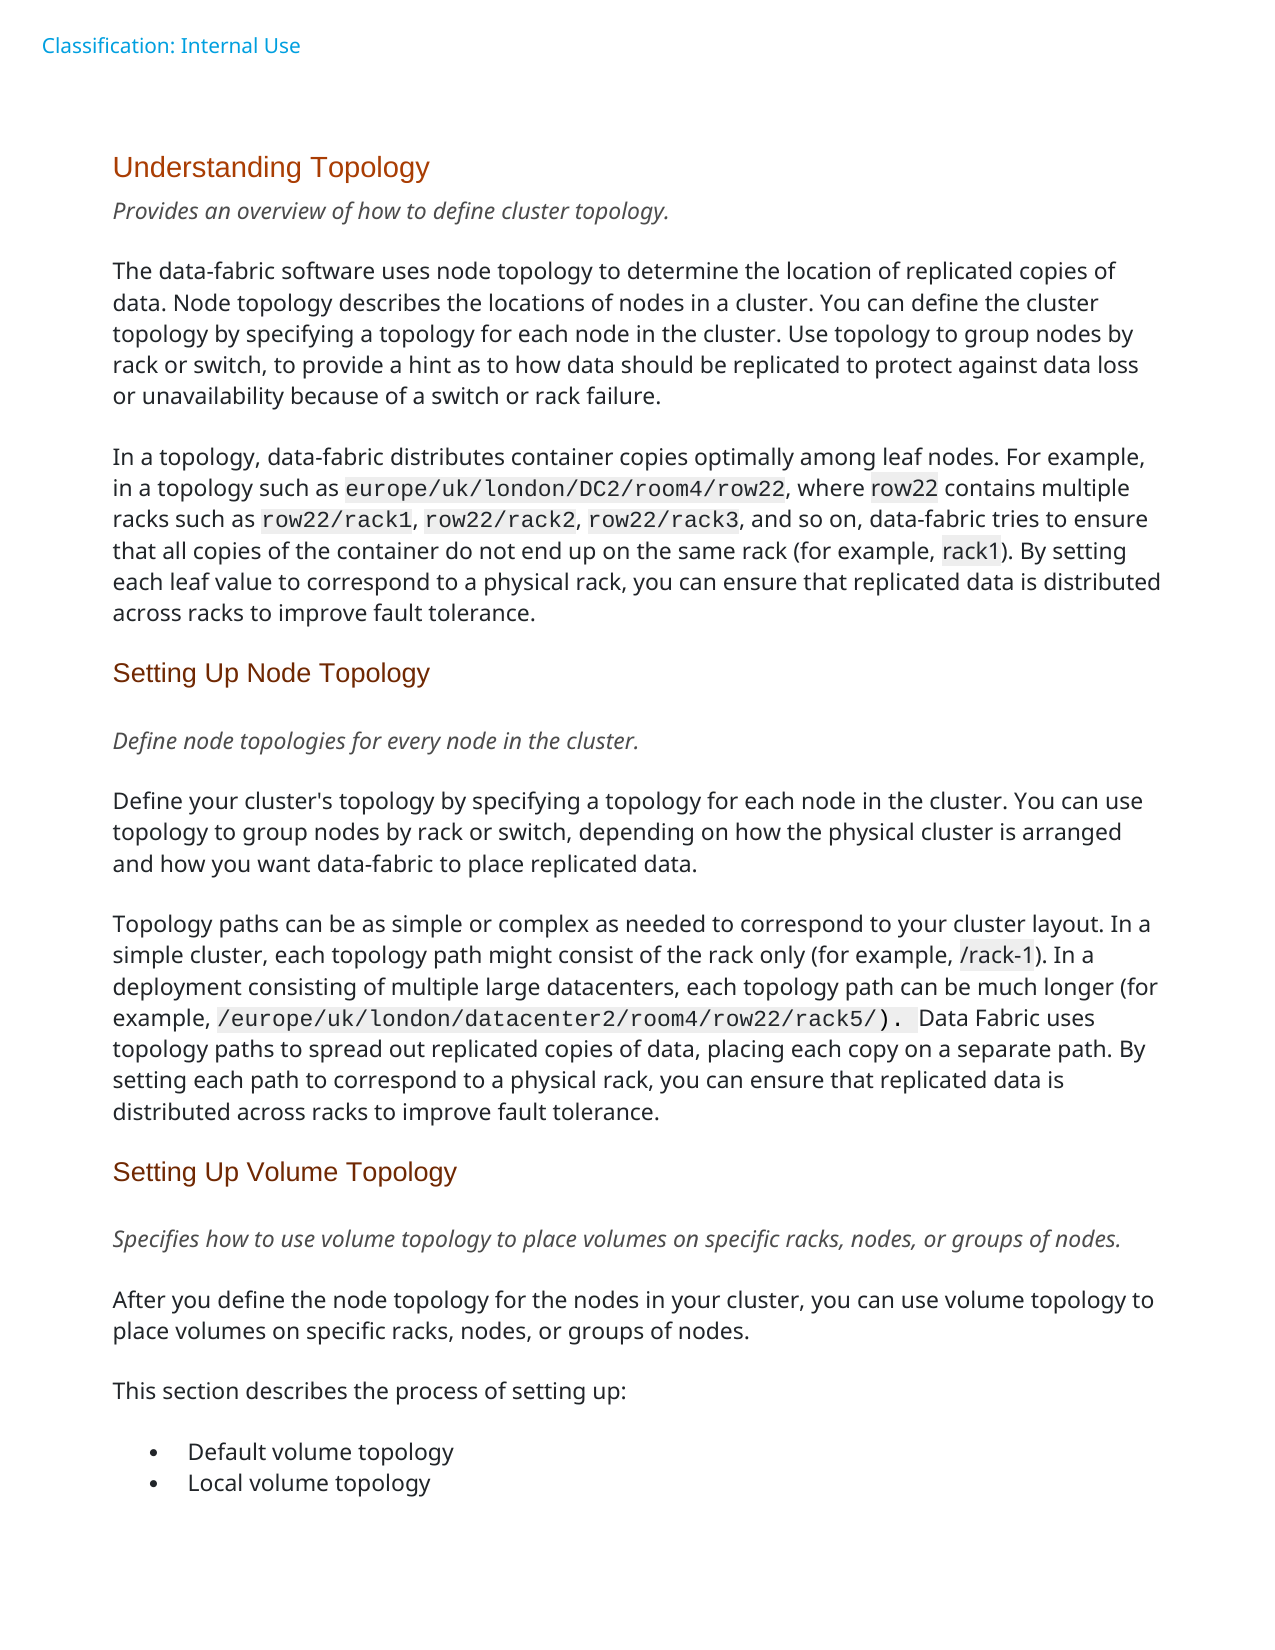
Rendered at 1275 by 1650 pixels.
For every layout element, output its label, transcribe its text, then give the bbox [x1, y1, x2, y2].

text Topology paths can be as simple or complex as needed to correspond to your cluster layout. In a simple cluster, each topology path might consist of the rack only (for example, /rack-1). In a deployment consisting of multiple large datacenters, each topology path can be much longer (for example, /europe/uk/london/datacenter2/room4/row22/rack5/). Data Fabric uses topology paths to spread out replicated copies of data, placing each copy on a separate path. By setting each path to correspond to a physical rack, you can ensure that replicated data is distributed across racks to improve fault tolerance. [112, 908, 1162, 1127]
text After you define the node topology for the nodes in your cluster, you can use volume topology to place volumes on specific racks, nodes, or groups of nodes. [112, 1284, 1162, 1346]
subtitle Setting Up Node Topology [112, 657, 1162, 689]
text In a topology, data-fabric distributes container copies optimally among leaf nodes. For example, in a topology such as europe/uk/london/DC2/room4/row22, where row22 contains multiple racks such as row22/rack1, row22/rack2, row22/rack3, and so on, data-fabric tries to ensure that all copies of the container do not end up on the same rack (for example, rack1). By setting each leaf value to correspond to a physical rack, you can ensure that replicated data is distributed across racks to improve fault tolerance. [112, 441, 1162, 628]
text Provides an overview of how to define cluster topology. [112, 188, 1162, 226]
list Local volume topology [150, 1467, 1162, 1498]
text The data-fabric software uses node topology to determine the location of replicated copies of data. Node topology describes the locations of nodes in a cluster. You can define the cluster topology by specifying a topology for each node in the cluster. Use topology to group nodes by rack or switch, to provide a hint as to how data should be replicated to protect against data loss or unavailability because of a switch or rack failure. [112, 255, 1162, 411]
list Default volume topology [150, 1436, 1162, 1467]
text Define node topologies for every node in the cluster. [112, 718, 1162, 756]
text Define your cluster's topology by specifying a topology for each node in the cluster. You can use topology to group nodes by rack or switch, depending on how the physical cluster is arranged and how you want data-fabric to place replicated data. [112, 785, 1162, 879]
text This section describes the process of setting up: [112, 1375, 1162, 1407]
subtitle Understanding Topology [112, 150, 1162, 183]
subtitle Setting Up Volume Topology [112, 1156, 1162, 1187]
text Specifies how to use volume topology to place volumes on specific racks, nodes, or groups of nodes. [112, 1217, 1162, 1254]
